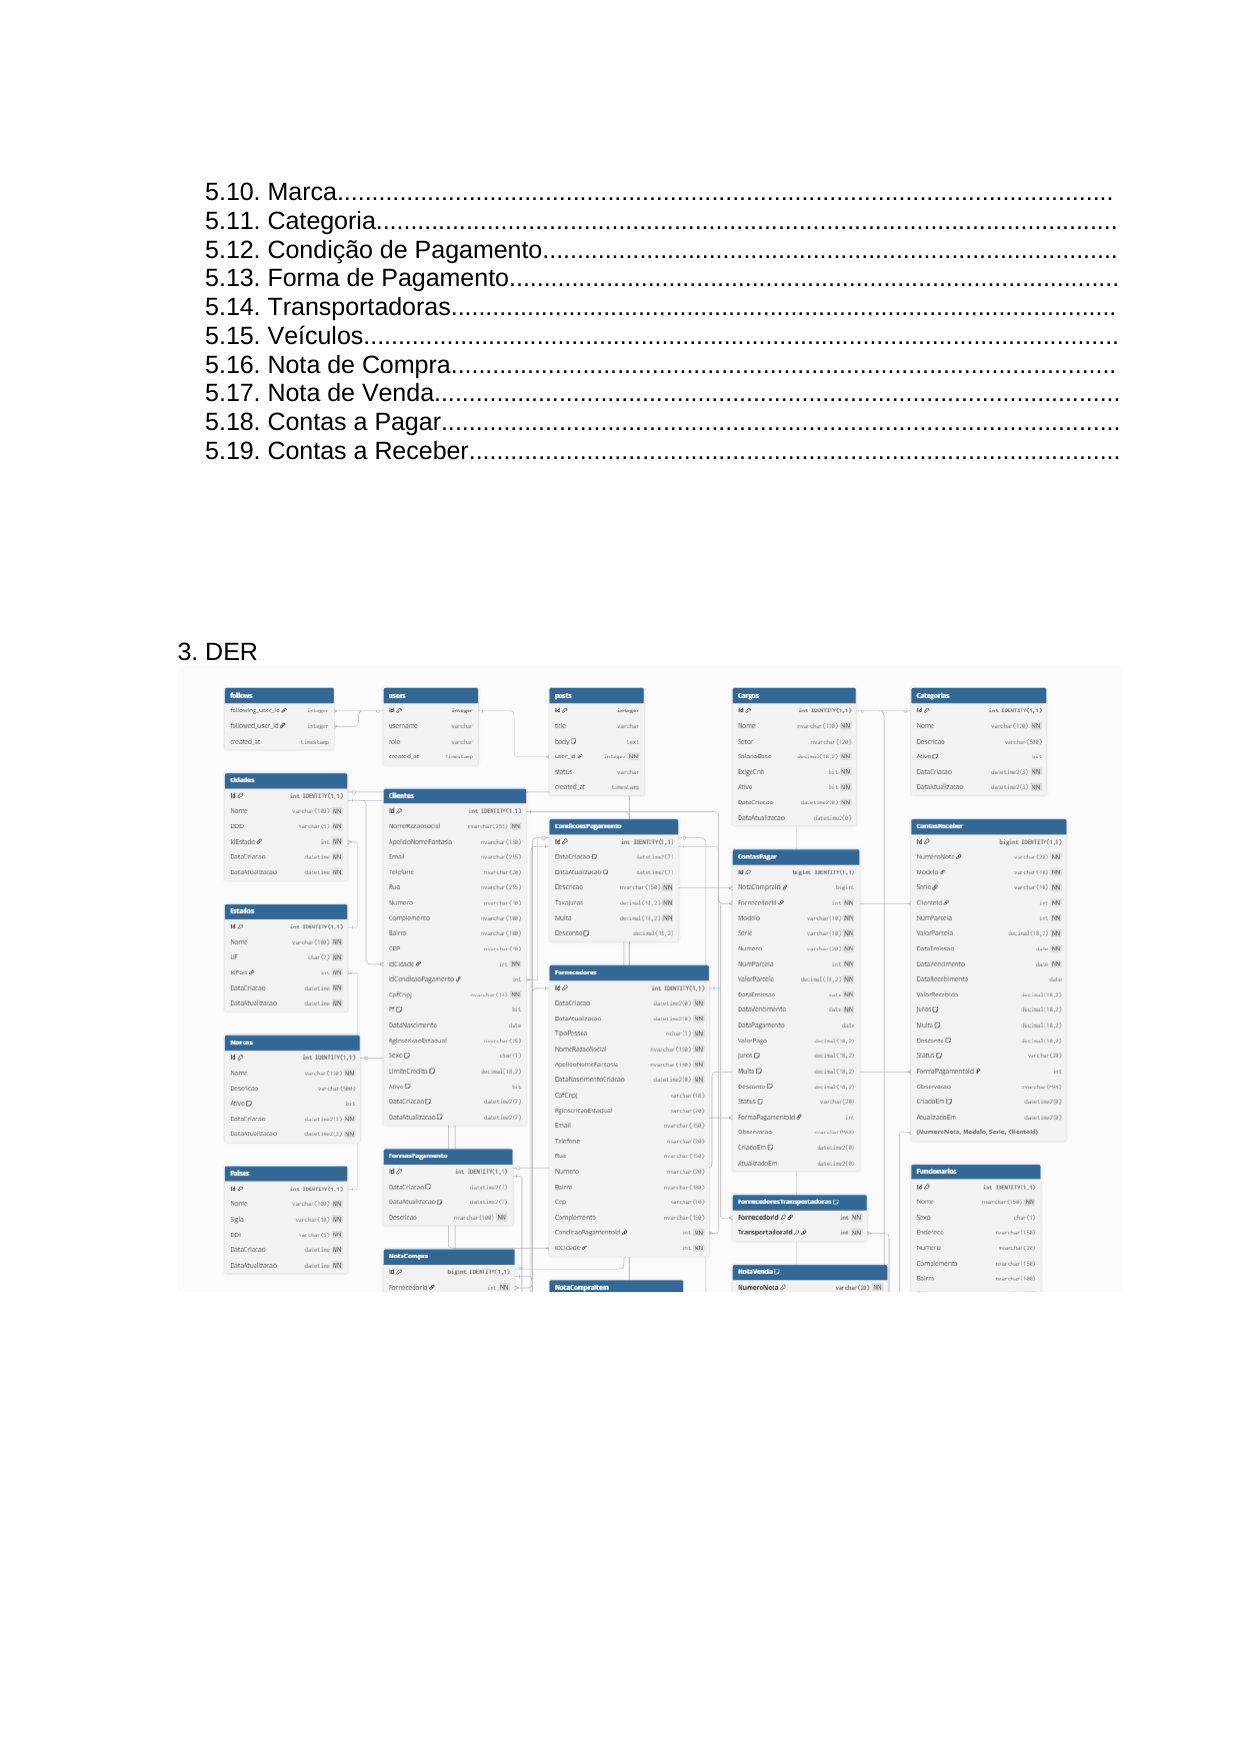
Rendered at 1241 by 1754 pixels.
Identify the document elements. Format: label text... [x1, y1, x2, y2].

text 3. DER [177, 637, 1122, 666]
text 5.16. Nota de Compra................................................................................................ [177, 350, 1122, 378]
text 5.13. Forma de Pagamento........................................................................................ [177, 263, 1122, 292]
text 5.14. Transportadoras................................................................................................ [177, 292, 1122, 321]
text 5.18. Contas a Pagar.................................................................................................. [177, 407, 1122, 436]
text 5.17. Nota de Venda................................................................................................... [177, 378, 1122, 407]
picture [177, 666, 1123, 1292]
text 5.10. Marca................................................................................................................ [177, 177, 1122, 206]
text 5.15. Veículos............................................................................................................. [177, 321, 1122, 350]
text 5.12. Condição de Pagamento................................................................................... [177, 235, 1122, 263]
text 5.11. Categoria........................................................................................................... [177, 206, 1122, 235]
text 5.19. Contas a Receber.............................................................................................. [177, 436, 1122, 465]
